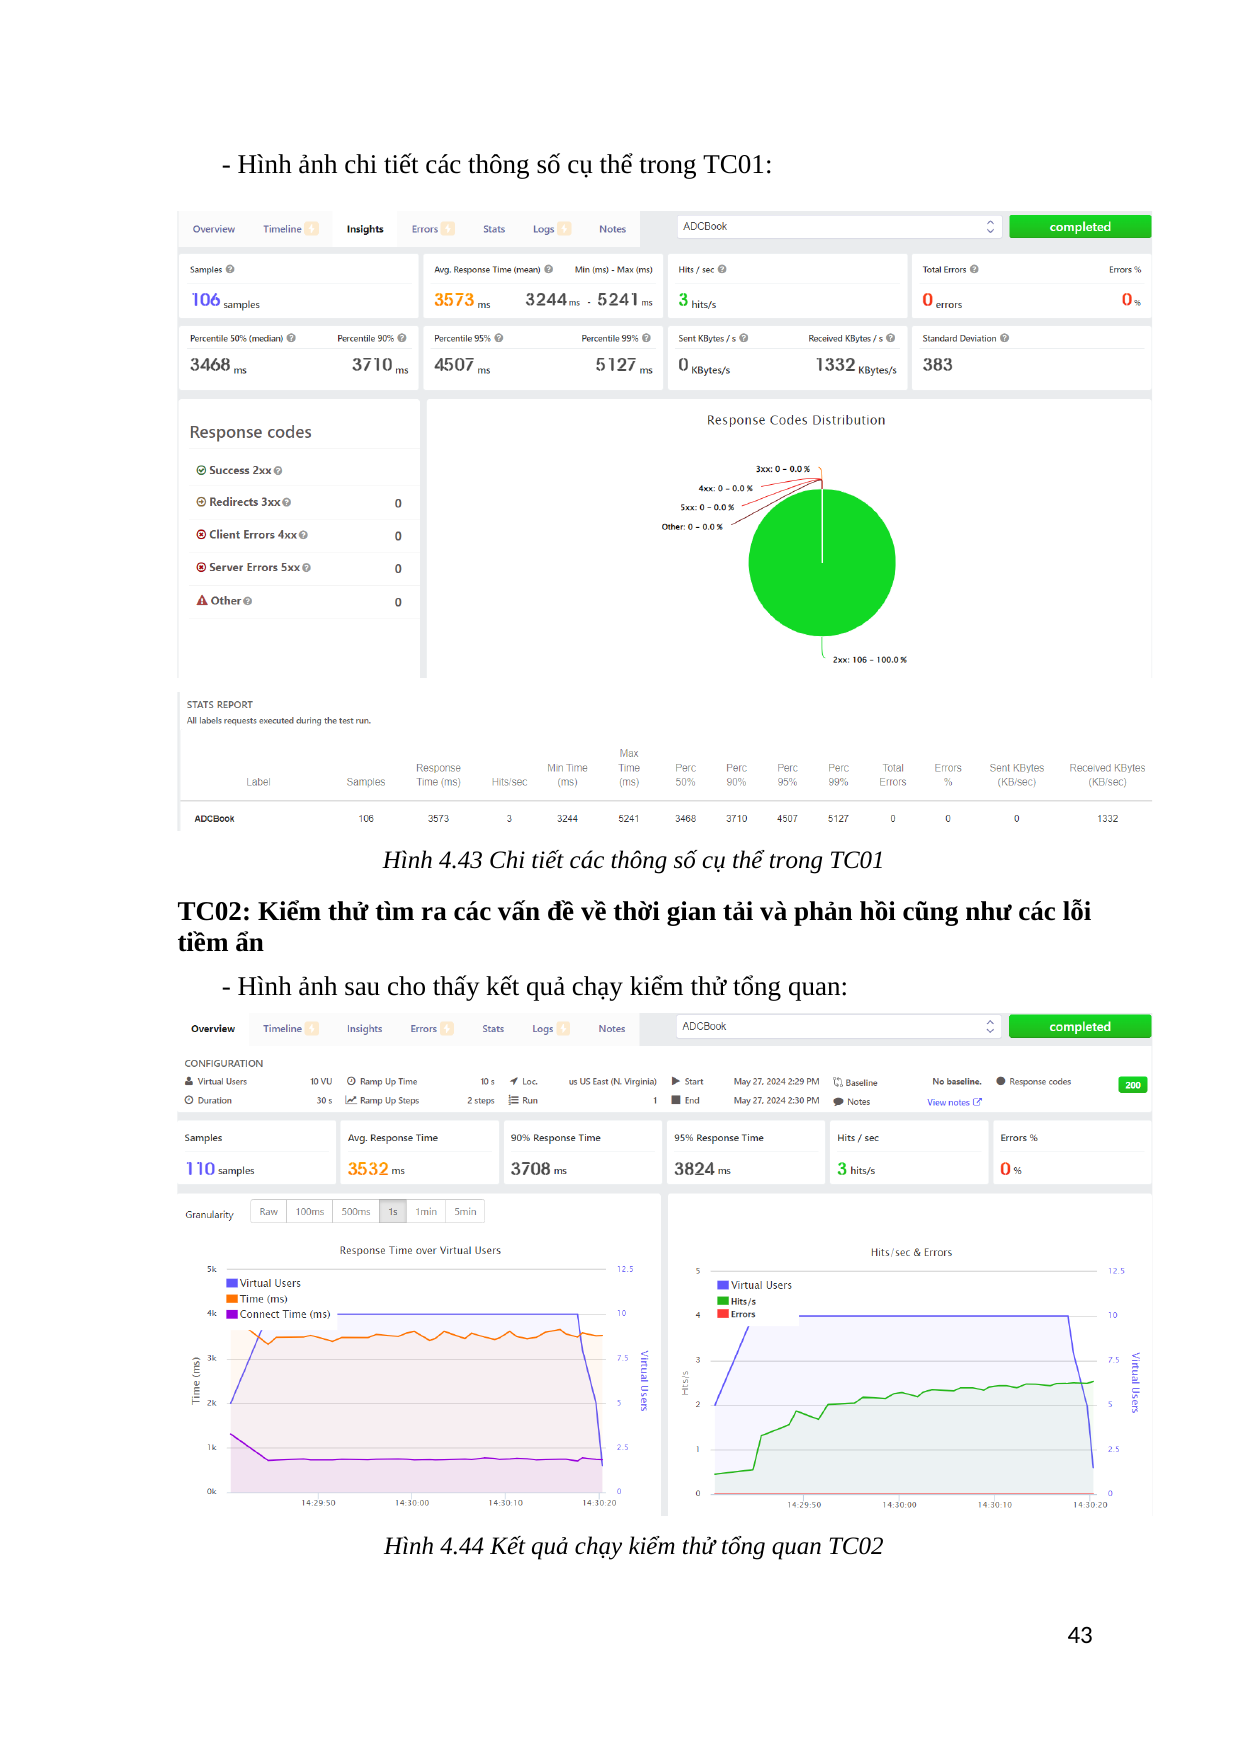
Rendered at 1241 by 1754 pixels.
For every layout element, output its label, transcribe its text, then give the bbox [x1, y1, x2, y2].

text - Hình ảnh chi tiết các thông số cụ thể trong TC01: [177, 148, 1092, 179]
picture [177, 211, 1153, 678]
picture [177, 692, 1153, 831]
text - Hình ảnh sau cho thấy kết quả chạy kiểm thử tổng quan: [177, 970, 1092, 1001]
picture [177, 1013, 1153, 1516]
text TC02: Kiểm thử tìm ra các vấn đề về thời gian tải và phản hồi cũng như các lỗi tiềm ẩn [177, 895, 1092, 957]
